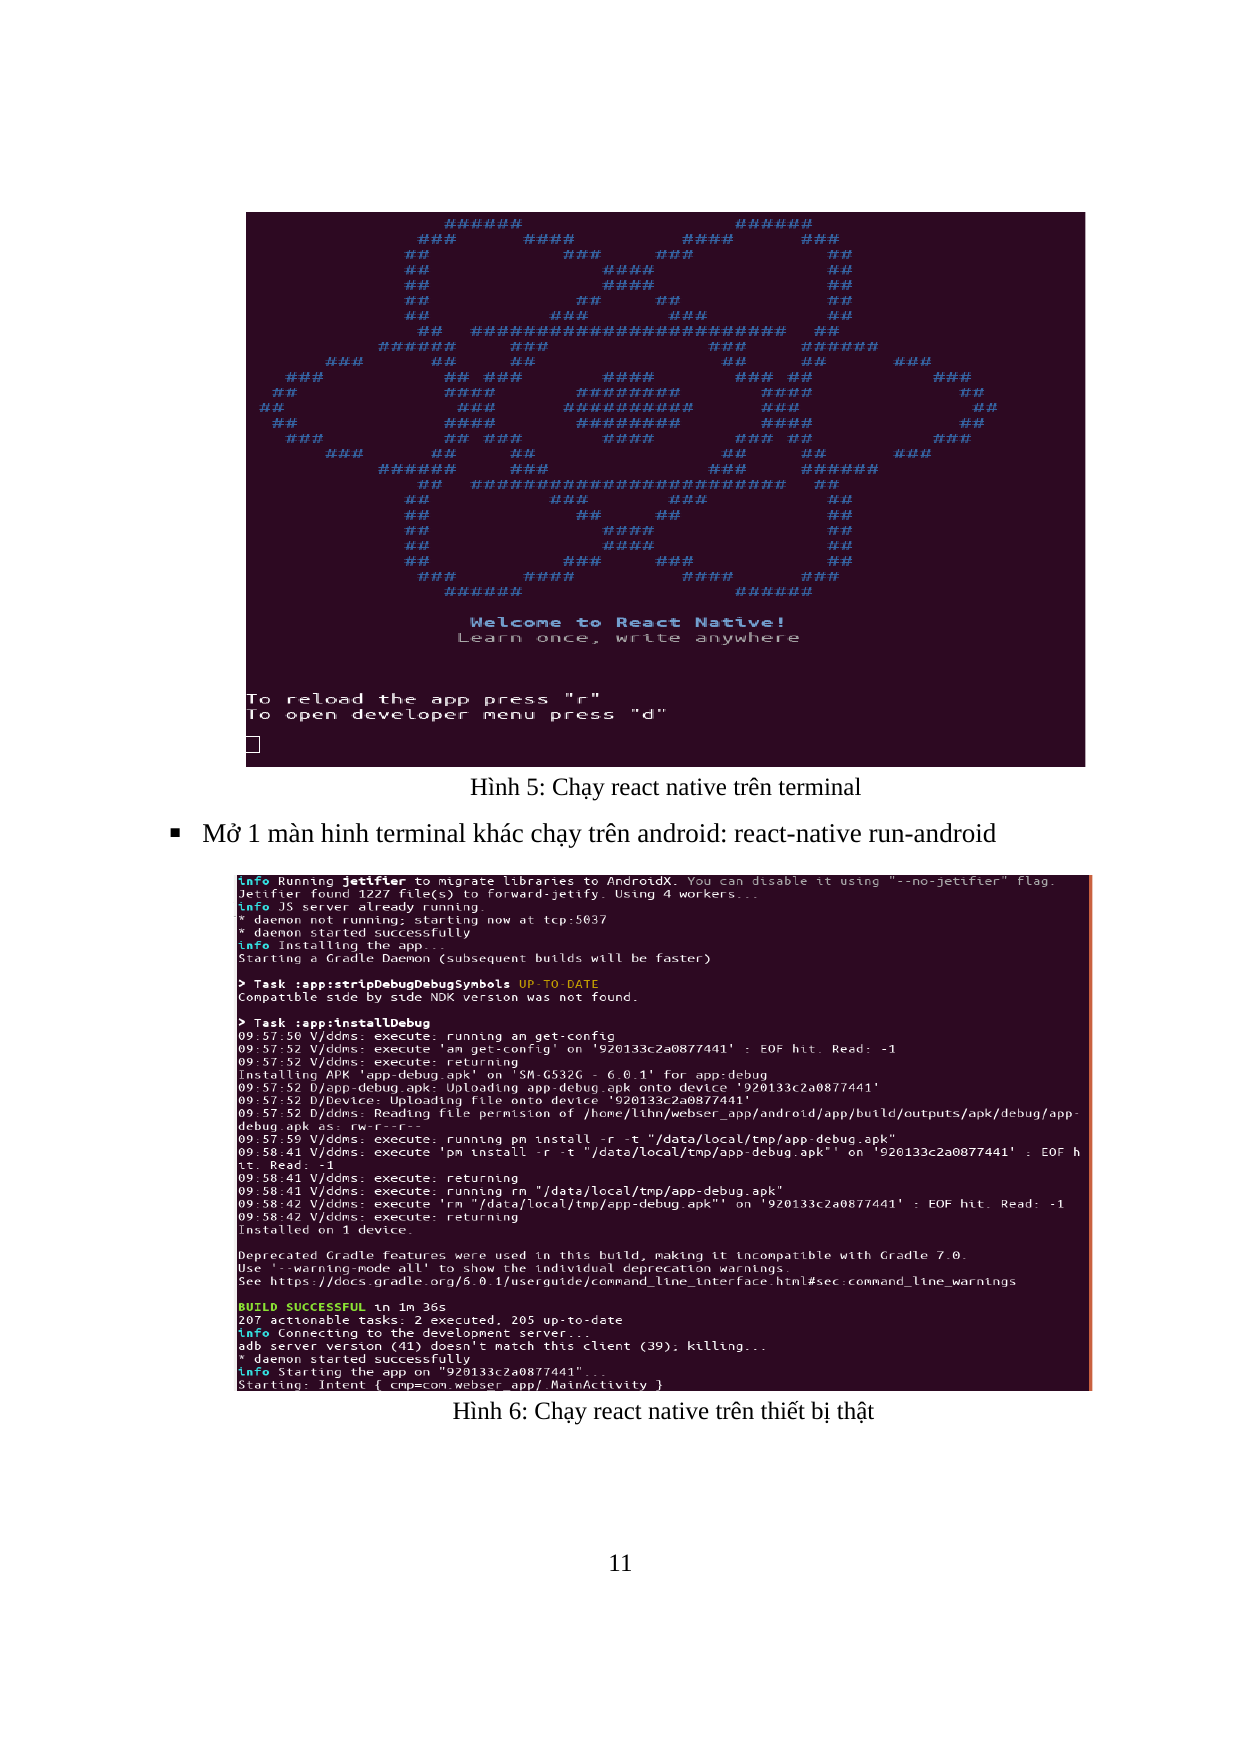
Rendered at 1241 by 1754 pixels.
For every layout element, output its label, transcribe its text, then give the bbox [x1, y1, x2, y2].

list Mở 1 màn hinh terminal khác chạy trên android: react-native run-android [165, 817, 1122, 848]
picture [246, 212, 1086, 767]
picture [233, 875, 1093, 1391]
